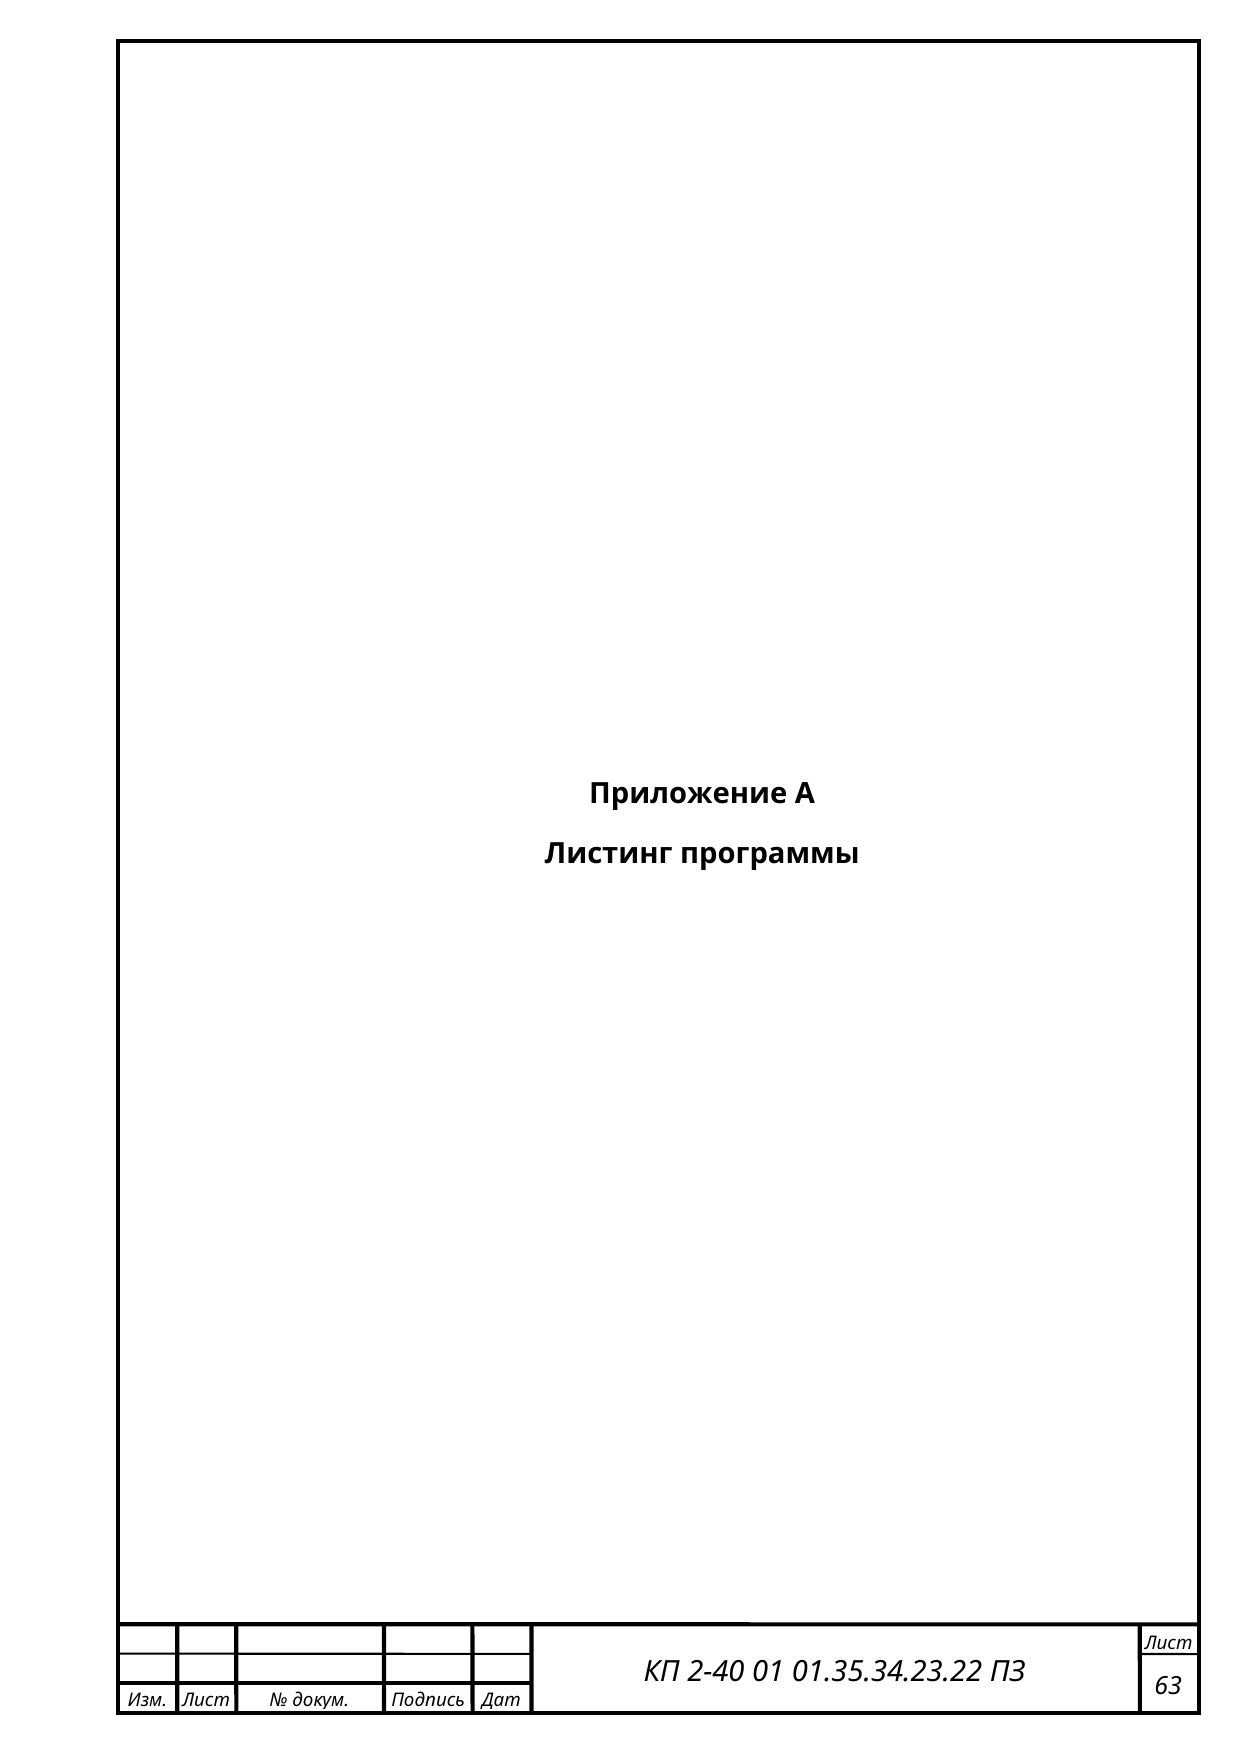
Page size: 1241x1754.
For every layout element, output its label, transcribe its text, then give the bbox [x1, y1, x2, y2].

text Листинг программы [148, 832, 1181, 872]
text Приложение А [148, 772, 1181, 812]
